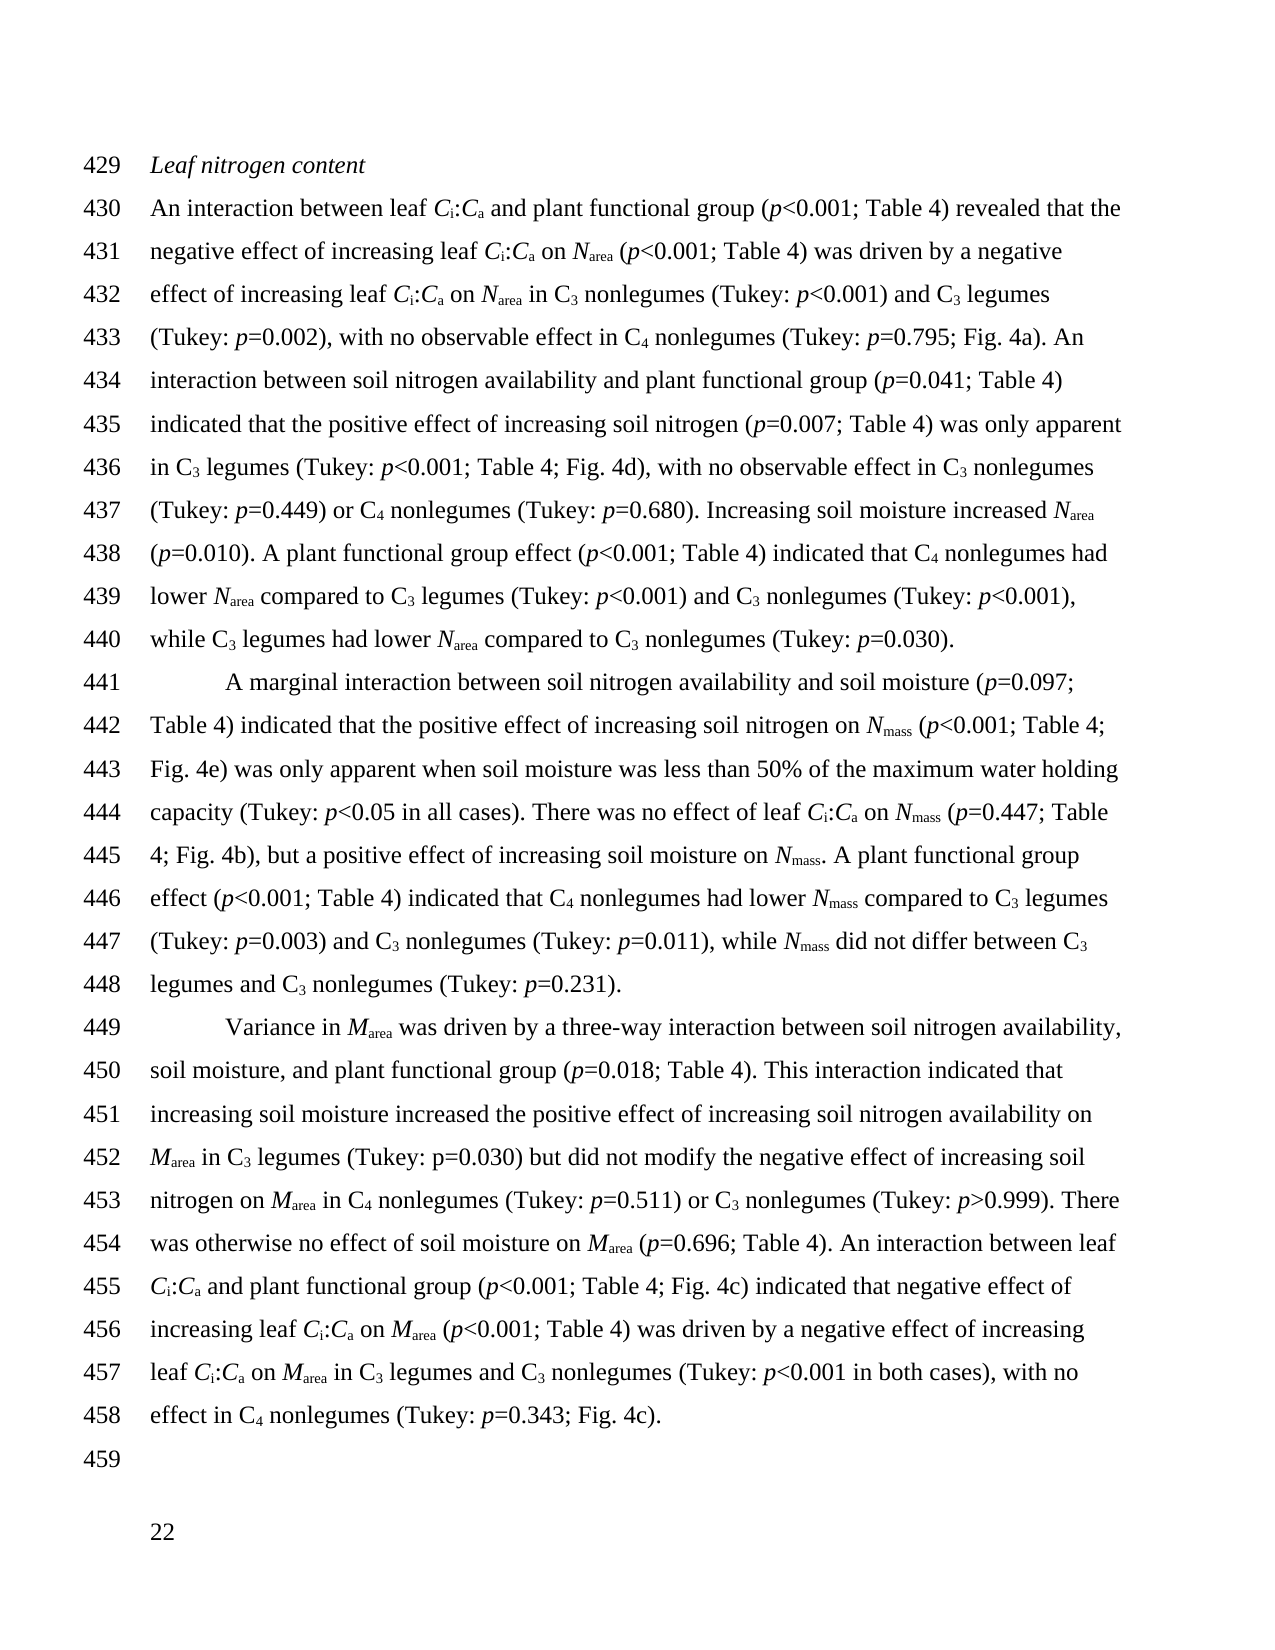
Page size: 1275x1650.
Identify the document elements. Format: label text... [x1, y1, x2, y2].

text Leaf nitrogen content [150, 150, 1125, 179]
text An interaction between leaf Ci:Ca and plant functional group (p<0.001; Table 4) revealed that the negative effect of increasing leaf Ci:Ca on Narea (p<0.001; Table 4) was driven by a negative effect of increasing leaf Ci:Ca on Narea in C3 nonlegumes (Tukey: p<0.001) and C3 legumes (Tukey: p=0.002), with no observable effect in C4 nonlegumes (Tukey: p=0.795; Fig. 4a). An interaction between soil nitrogen availability and plant functional group (p=0.041; Table 4) indicated that the positive effect of increasing soil nitrogen (p=0.007; Table 4) was only apparent in C3 legumes (Tukey: p<0.001; Table 4; Fig. 4d), with no observable effect in C3 nonlegumes (Tukey: p=0.449) or C4 nonlegumes (Tukey: p=0.680). Increasing soil moisture increased Narea (p=0.010). A plant functional group effect (p<0.001; Table 4) indicated that C4 nonlegumes had lower Narea compared to C3 legumes (Tukey: p<0.001) and C3 nonlegumes (Tukey: p<0.001), while C3 legumes had lower Narea compared to C3 nonlegumes (Tukey: p=0.030). [150, 193, 1125, 653]
text A marginal interaction between soil nitrogen availability and soil moisture (p=0.097; Table 4) indicated that the positive effect of increasing soil nitrogen on Nmass (p<0.001; Table 4; Fig. 4e) was only apparent when soil moisture was less than 50% of the maximum water holding capacity (Tukey: p<0.05 in all cases). There was no effect of leaf Ci:Ca on Nmass (p=0.447; Table 4; Fig. 4b), but a positive effect of increasing soil moisture on Nmass. A plant functional group effect (p<0.001; Table 4) indicated that C4 nonlegumes had lower Nmass compared to C3 legumes (Tukey: p=0.003) and C3 nonlegumes (Tukey: p=0.011), while Nmass did not differ between C3 legumes and C3 nonlegumes (Tukey: p=0.231). [150, 667, 1125, 998]
text Variance in Marea was driven by a three-way interaction between soil nitrogen availability, soil moisture, and plant functional group (p=0.018; Table 4). This interaction indicated that increasing soil moisture increased the positive effect of increasing soil nitrogen availability on Marea in C3 legumes (Tukey: p=0.030) but did not modify the negative effect of increasing soil nitrogen on Marea in C4 nonlegumes (Tukey: p=0.511) or C3 nonlegumes (Tukey: p>0.999). There was otherwise no effect of soil moisture on Marea (p=0.696; Table 4). An interaction between leaf Ci:Ca and plant functional group (p<0.001; Table 4; Fig. 4c) indicated that negative effect of increasing leaf Ci:Ca on Marea (p<0.001; Table 4) was driven by a negative effect of increasing leaf Ci:Ca on Marea in C3 legumes and C3 nonlegumes (Tukey: p<0.001 in both cases), with no effect in C4 nonlegumes (Tukey: p=0.343; Fig. 4c). [150, 1012, 1125, 1429]
